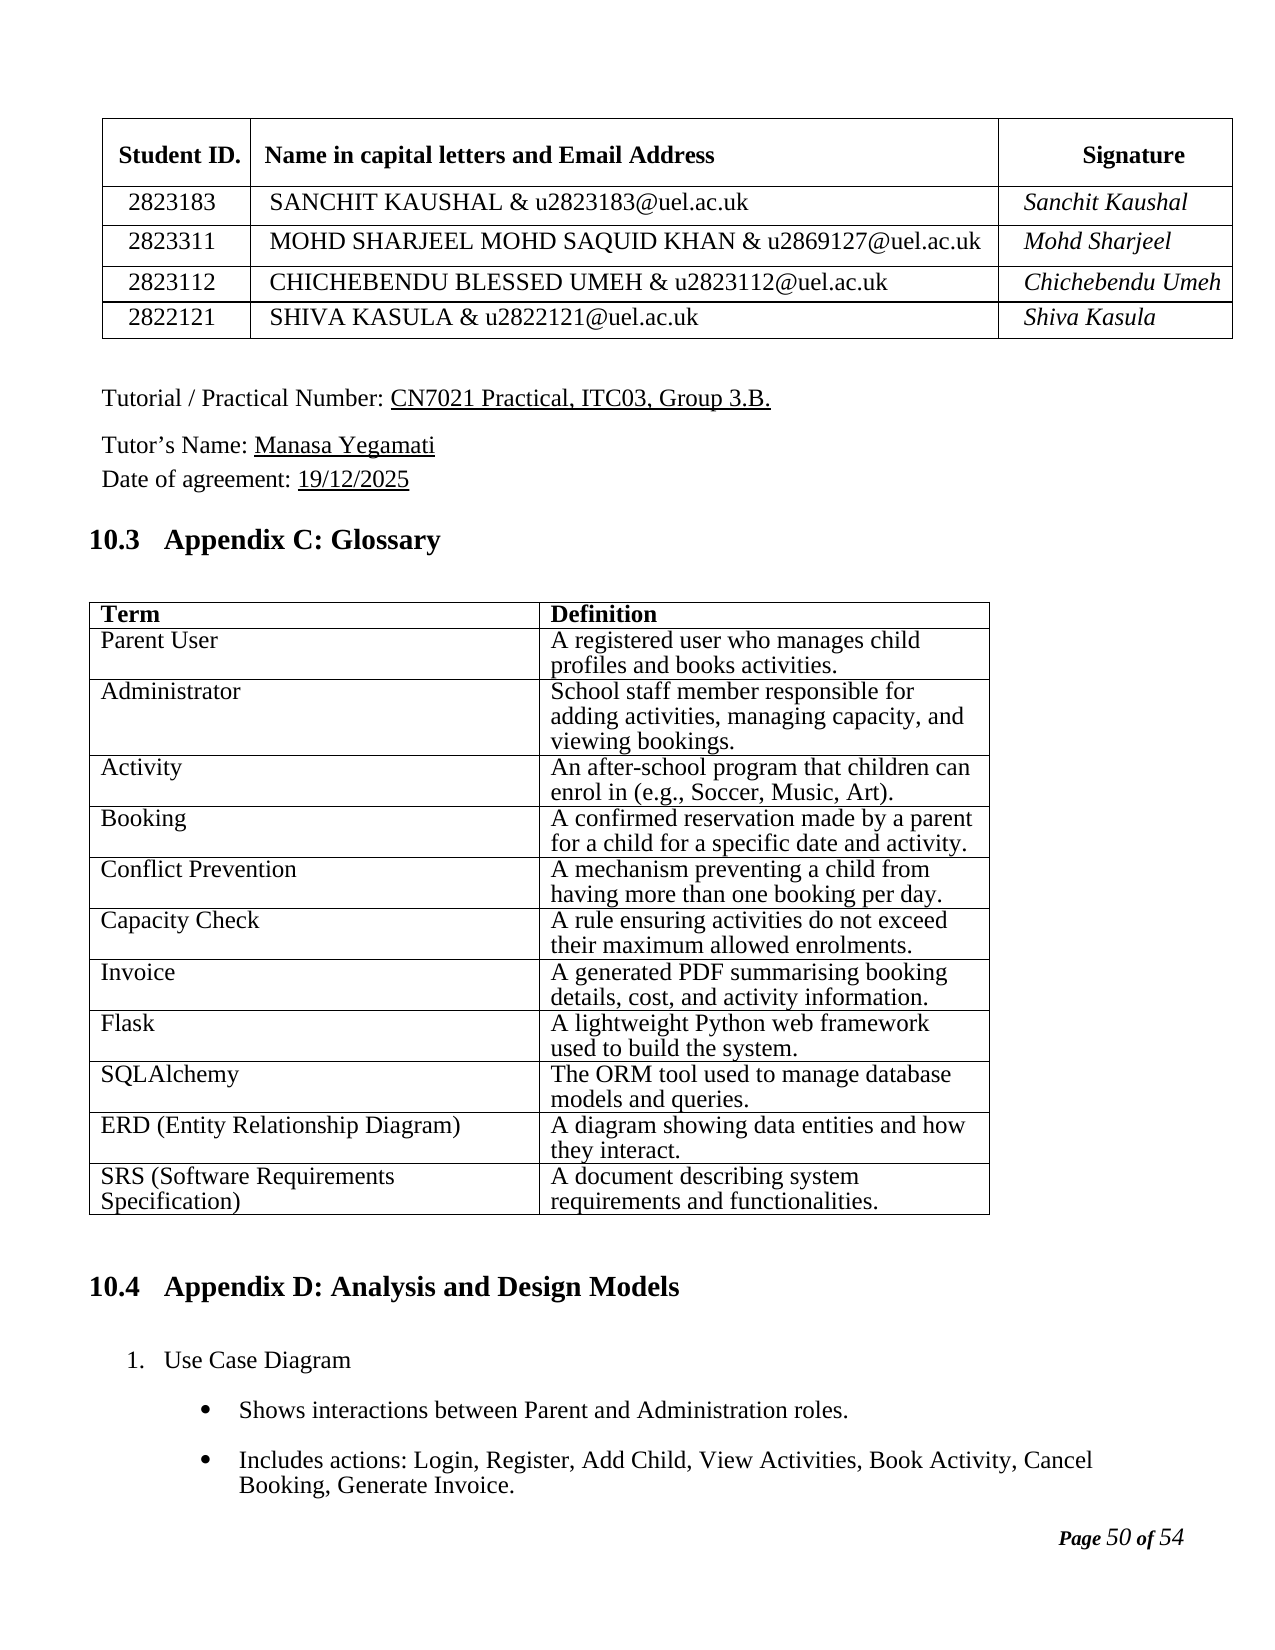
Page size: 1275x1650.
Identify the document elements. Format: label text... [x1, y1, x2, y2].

table_header Definition [540, 603, 989, 628]
table_cell Booking [90, 807, 539, 857]
table_header Name in capital letters and Email Address [251, 119, 998, 186]
list Includes actions: Login, Register, Add Child, View Activities, Book Activity, Cancel Booking, Generate Invoice. [201, 1449, 1186, 1499]
table_cell A diagram showing data entities and how they interact. [540, 1113, 989, 1163]
table_cell Activity [90, 756, 539, 806]
table_cell Chichebendu Umeh [999, 267, 1232, 301]
table_cell A confirmed reservation made by a parent for a child for a specific date and activity. [540, 807, 989, 857]
table_cell ERD (Entity Relationship Diagram) [90, 1113, 539, 1163]
table_cell A rule ensuring activities do not exceed their maximum allowed enrolments. [540, 909, 989, 959]
table_cell SHIVA KASULA & u2822121@uel.ac.uk [251, 303, 998, 338]
table_cell The ORM tool used to manage database models and queries. [540, 1062, 989, 1112]
table_cell A registered user who manages child profiles and books activities. [540, 629, 989, 679]
list Use Case Diagram [126, 1349, 1186, 1374]
list Shows interactions between Parent and Administration roles. [201, 1399, 1186, 1424]
table_cell Invoice [90, 960, 539, 1010]
table_cell An after-school program that children can enrol in (e.g., Soccer, Music, Art). [540, 756, 989, 806]
table_cell Administrator [90, 680, 539, 755]
table_cell Capacity Check [90, 909, 539, 959]
table_cell SQLAlchemy [90, 1062, 539, 1112]
table_header Term [90, 603, 539, 628]
table_cell A generated PDF summarising booking details, cost, and activity information. [540, 960, 989, 1010]
table_cell MOHD SHARJEEL MOHD SAQUID KHAN & u2869127@uel.ac.uk [251, 226, 998, 266]
table_cell Mohd Sharjeel [999, 226, 1232, 266]
table_cell A mechanism preventing a child from having more than one booking per day. [540, 858, 989, 908]
table_cell School staff member responsible for adding activities, managing capacity, and viewing bookings. [540, 680, 989, 755]
table_cell 2823112 [103, 267, 250, 301]
table_cell CHICHEBENDU BLESSED UMEH & u2823112@uel.ac.uk [251, 267, 998, 301]
table_cell Conflict Prevention [90, 858, 539, 908]
table_cell Shiva Kasula [999, 303, 1232, 338]
table_cell 2823311 [103, 226, 250, 266]
table_cell 2823183 [103, 187, 250, 225]
text Tutorial / Practical Number: CN7021 Practical, ITC03, Group 3.B. [101, 387, 1186, 412]
text Date of agreement: 19/12/2025 [101, 468, 1186, 493]
table_cell Flask [90, 1011, 539, 1061]
table_cell SRS (Software Requirements Specification) [90, 1164, 539, 1214]
text Tutor’s Name: Manasa Yegamati [101, 433, 1186, 458]
table_header Student ID. [103, 119, 250, 186]
subtitle Appendix D: Analysis and Design Models [89, 1269, 1186, 1303]
table_header Signature [999, 119, 1232, 186]
table_cell Sanchit Kaushal [999, 187, 1232, 225]
table_cell A document describing system requirements and functionalities. [540, 1164, 989, 1214]
table_cell SANCHIT KAUSHAL & u2823183@uel.ac.uk [251, 187, 998, 225]
table_cell A lightweight Python web framework used to build the system. [540, 1011, 989, 1061]
table_cell 2822121 [103, 303, 250, 338]
table_cell Parent User [90, 629, 539, 679]
subtitle Appendix C: Glossary [89, 522, 1186, 556]
